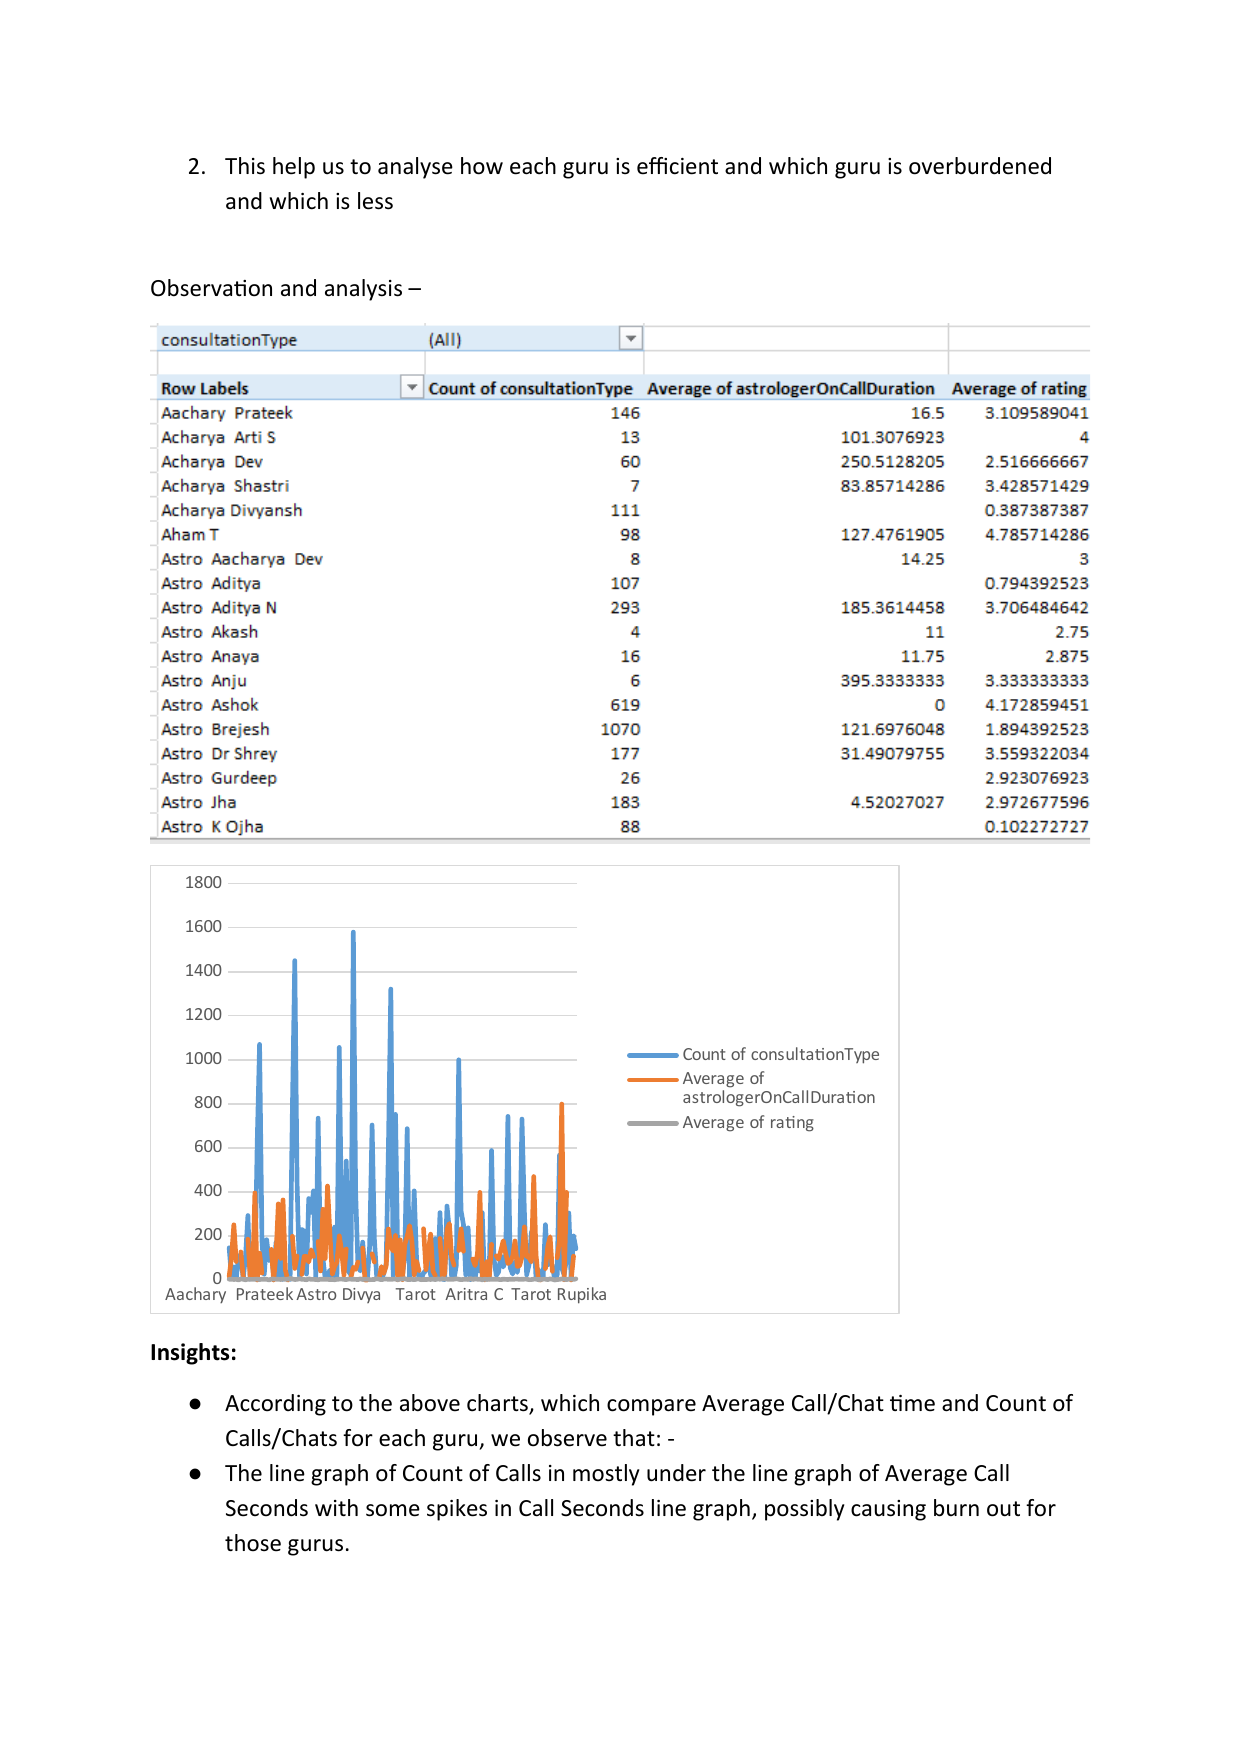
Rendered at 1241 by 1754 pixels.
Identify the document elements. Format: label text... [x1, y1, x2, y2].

list According to the above charts, which compare Average Call/Chat time and Count of Calls/Chats for each guru, we observe that: - [187, 1387, 1090, 1453]
list This help us to analyse how each guru is efficient and which guru is overburdened and which is less [187, 150, 1090, 216]
picture [150, 323, 1091, 844]
text Observation and analysis – [150, 272, 1090, 302]
list The line graph of Count of Calls in mostly under the line graph of Average Call Seconds with some spikes in Call Seconds line graph, possibly causing burn out for those gurus. [187, 1457, 1090, 1558]
text Insights: [150, 1336, 1090, 1366]
